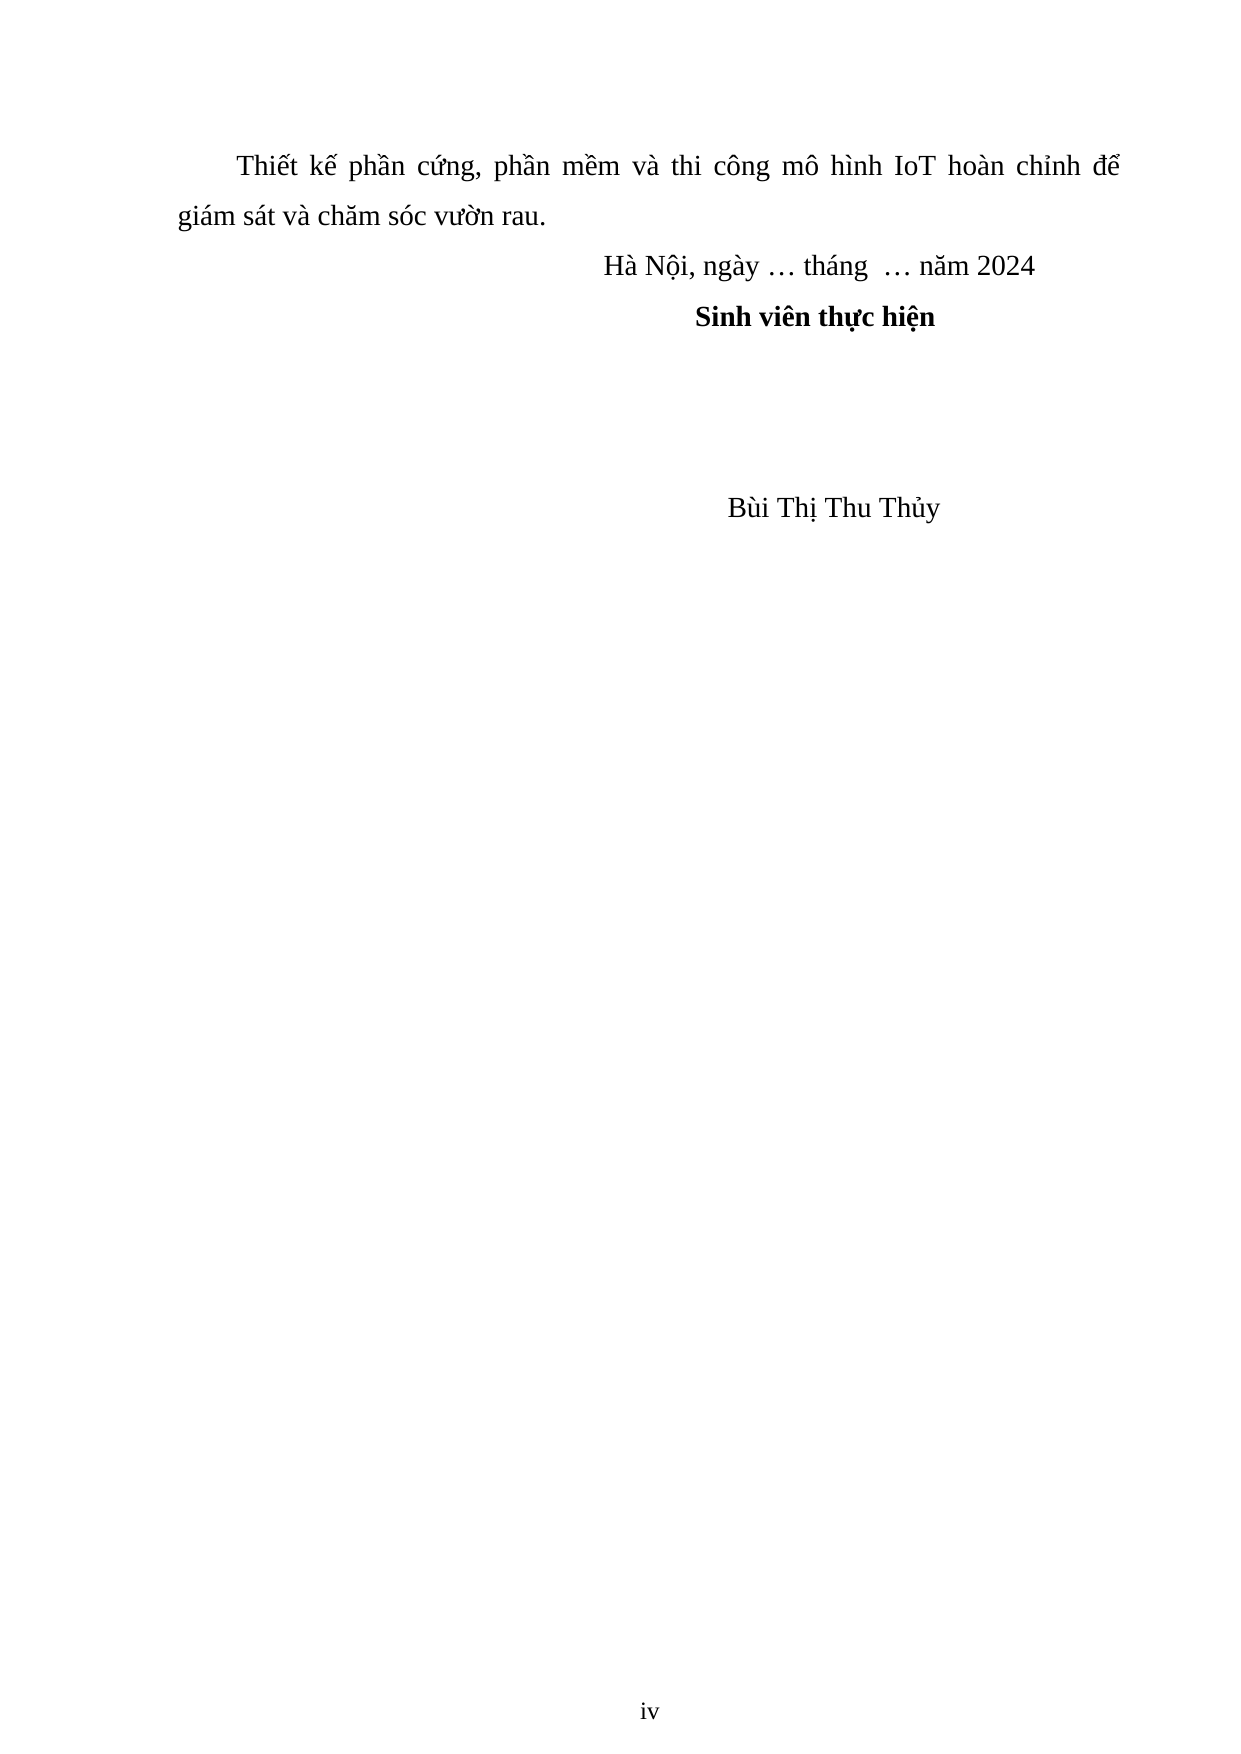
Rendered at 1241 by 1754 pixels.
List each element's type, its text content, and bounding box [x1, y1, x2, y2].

text Thiết kế phần cứng, phần mềm và thi công mô hình IoT hoàn chỉnh để giám sát và chăm sóc vườn rau. [177, 148, 1122, 232]
text Hà Nội, ngày … tháng … năm 2024 [552, 248, 1122, 282]
text Sinh viên thực hiện [177, 299, 1122, 332]
text Bùi Thị Thu Thủy [552, 490, 1122, 524]
